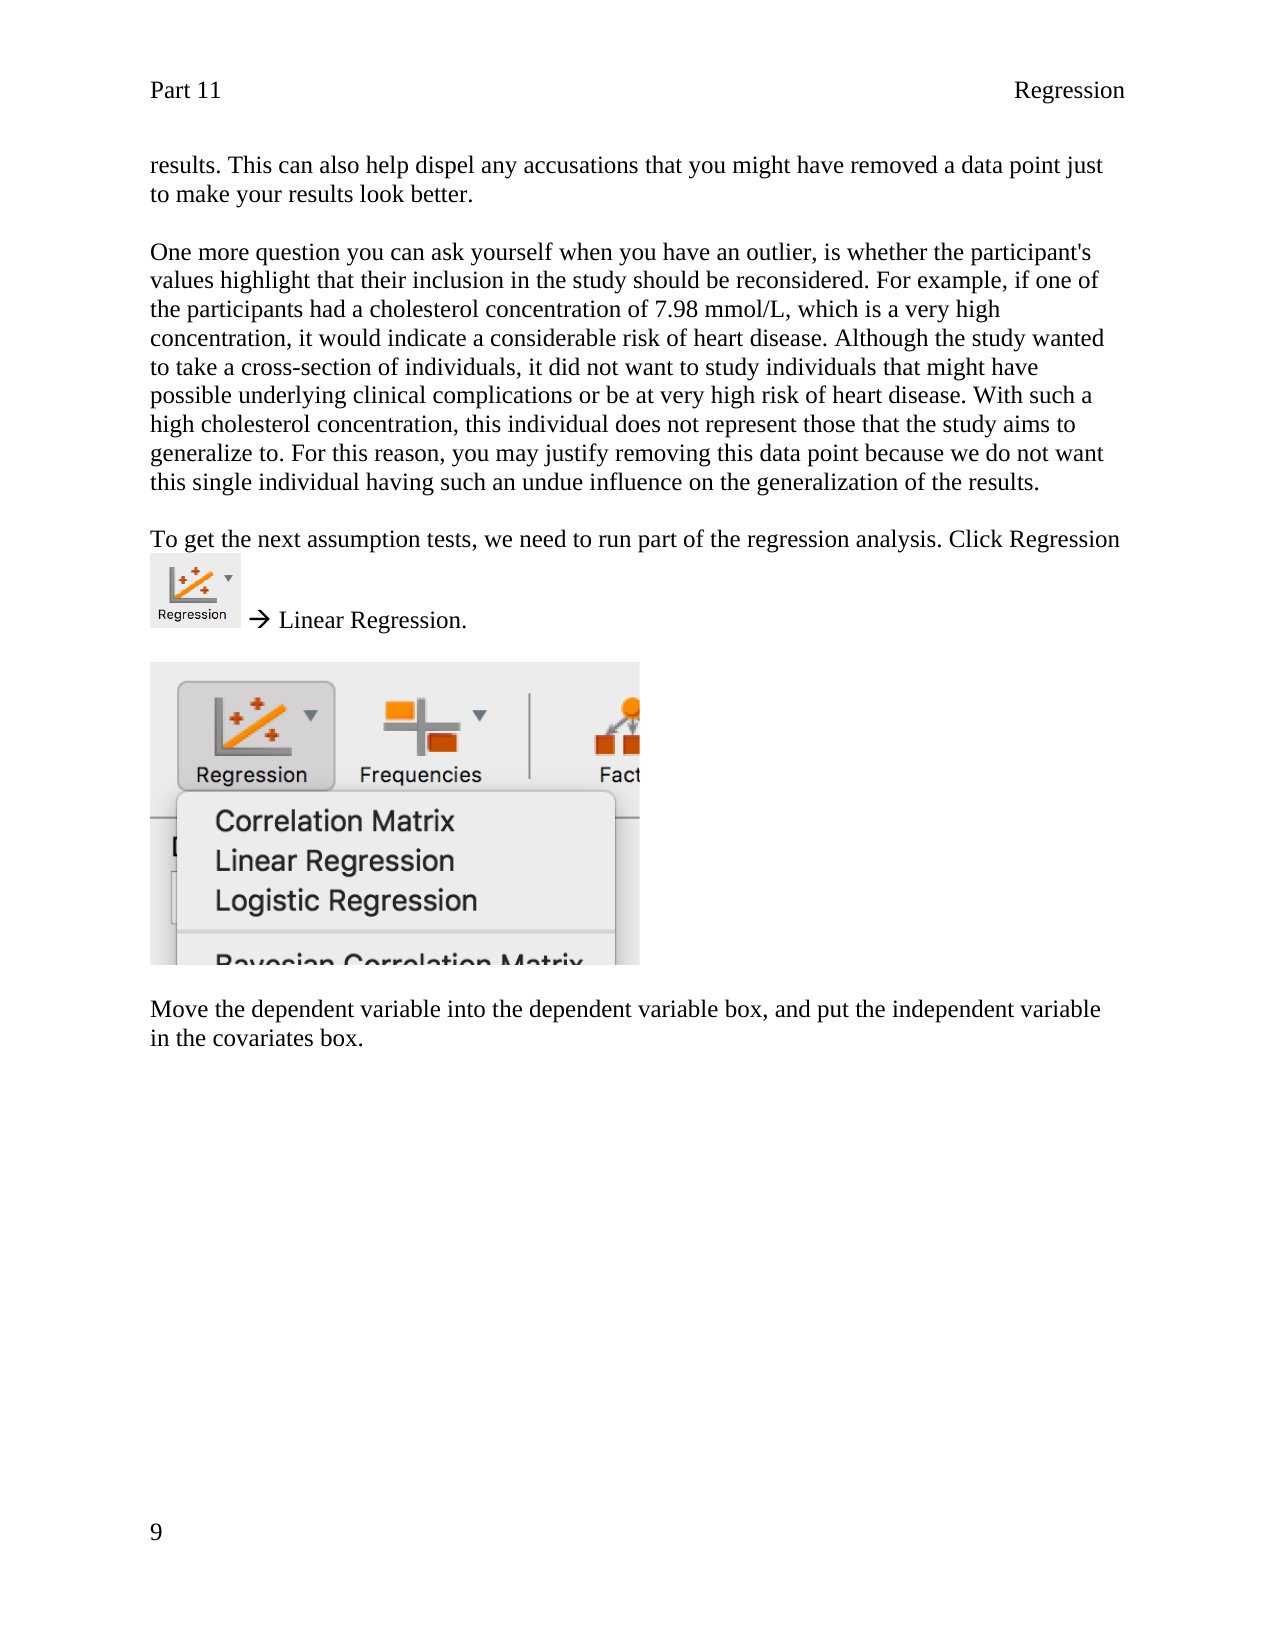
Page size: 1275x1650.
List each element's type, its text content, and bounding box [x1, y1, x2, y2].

picture [150, 662, 640, 965]
text To get the next assumption tests, we need to run part of the regression analysis. Click Regression Linear Regression. [150, 524, 1125, 633]
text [150, 150, 1125, 207]
text Move the dependent variable into the dependent variable box, and put the independent variable in the covariates box. [150, 994, 1125, 1051]
text One more question you can ask yourself when you have an outlier, is whether the participant's values highlight that their inclusion in the study should be reconsidered. For example, if one of the participants had a cholesterol concentration of 7.98 mmol/L, which is a very high concentration, it would indicate a considerable risk of heart disease. Although the study wanted to take a cross-section of individuals, it did not want to study individuals that might have possible underlying clinical complications or be at very high risk of heart disease. With such a high cholesterol concentration, this individual does not represent those that the study aims to generalize to. For this reason, you may justify removing this data point because we do not want this single individual having such an undue influence on the generalization of the results. [150, 237, 1125, 495]
picture [150, 553, 242, 628]
